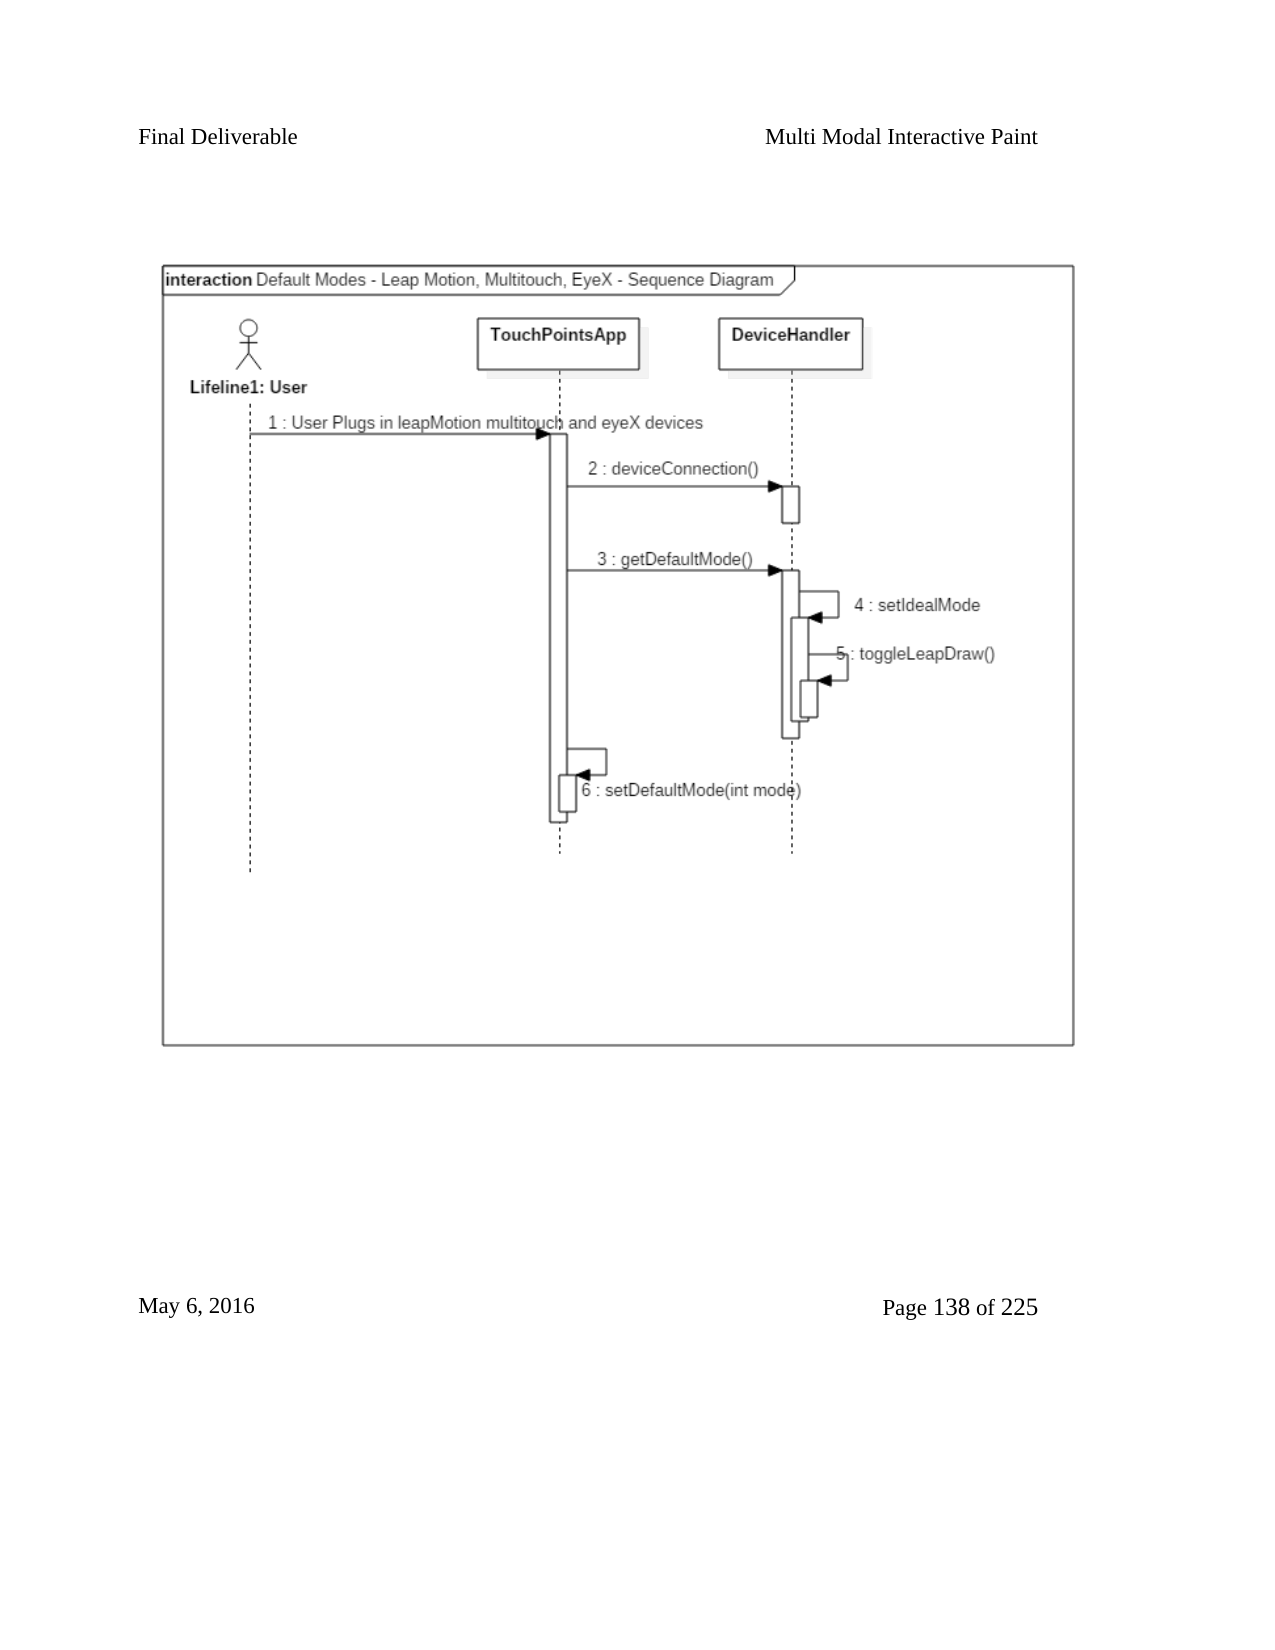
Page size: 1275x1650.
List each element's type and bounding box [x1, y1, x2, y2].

picture [150, 253, 1125, 1098]
